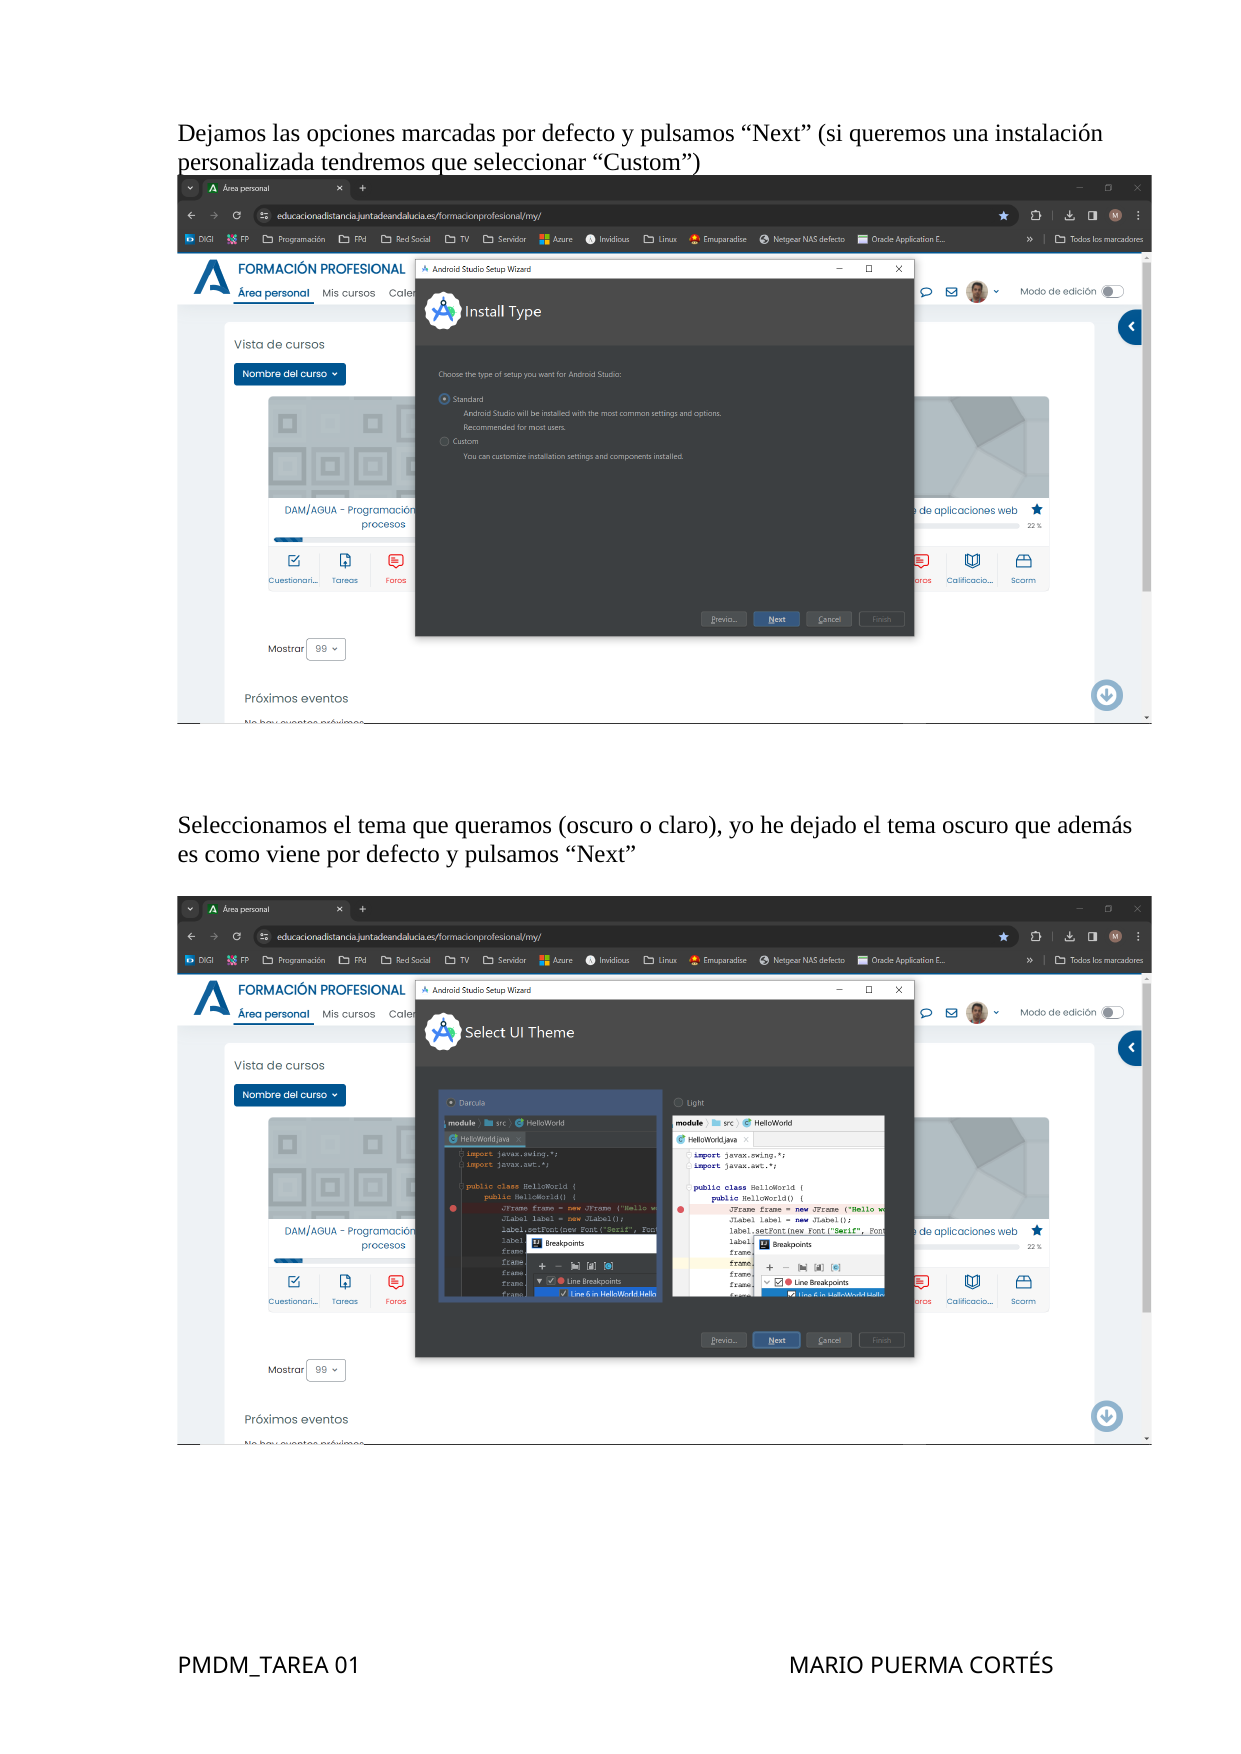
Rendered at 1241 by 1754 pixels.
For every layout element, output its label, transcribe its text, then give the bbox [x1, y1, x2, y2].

picture [177, 896, 1152, 1445]
picture [177, 175, 1152, 724]
text Dejamos las opciones marcadas por defecto y pulsamos “Next” (si queremos una instalación personalizada tendremos que seleccionar “Custom”) [177, 118, 1152, 175]
text Seleccionamos el tema que queramos (oscuro o claro), yo he dejado el tema oscuro que además es como viene por defecto y pulsamos “Next” [177, 810, 1152, 867]
